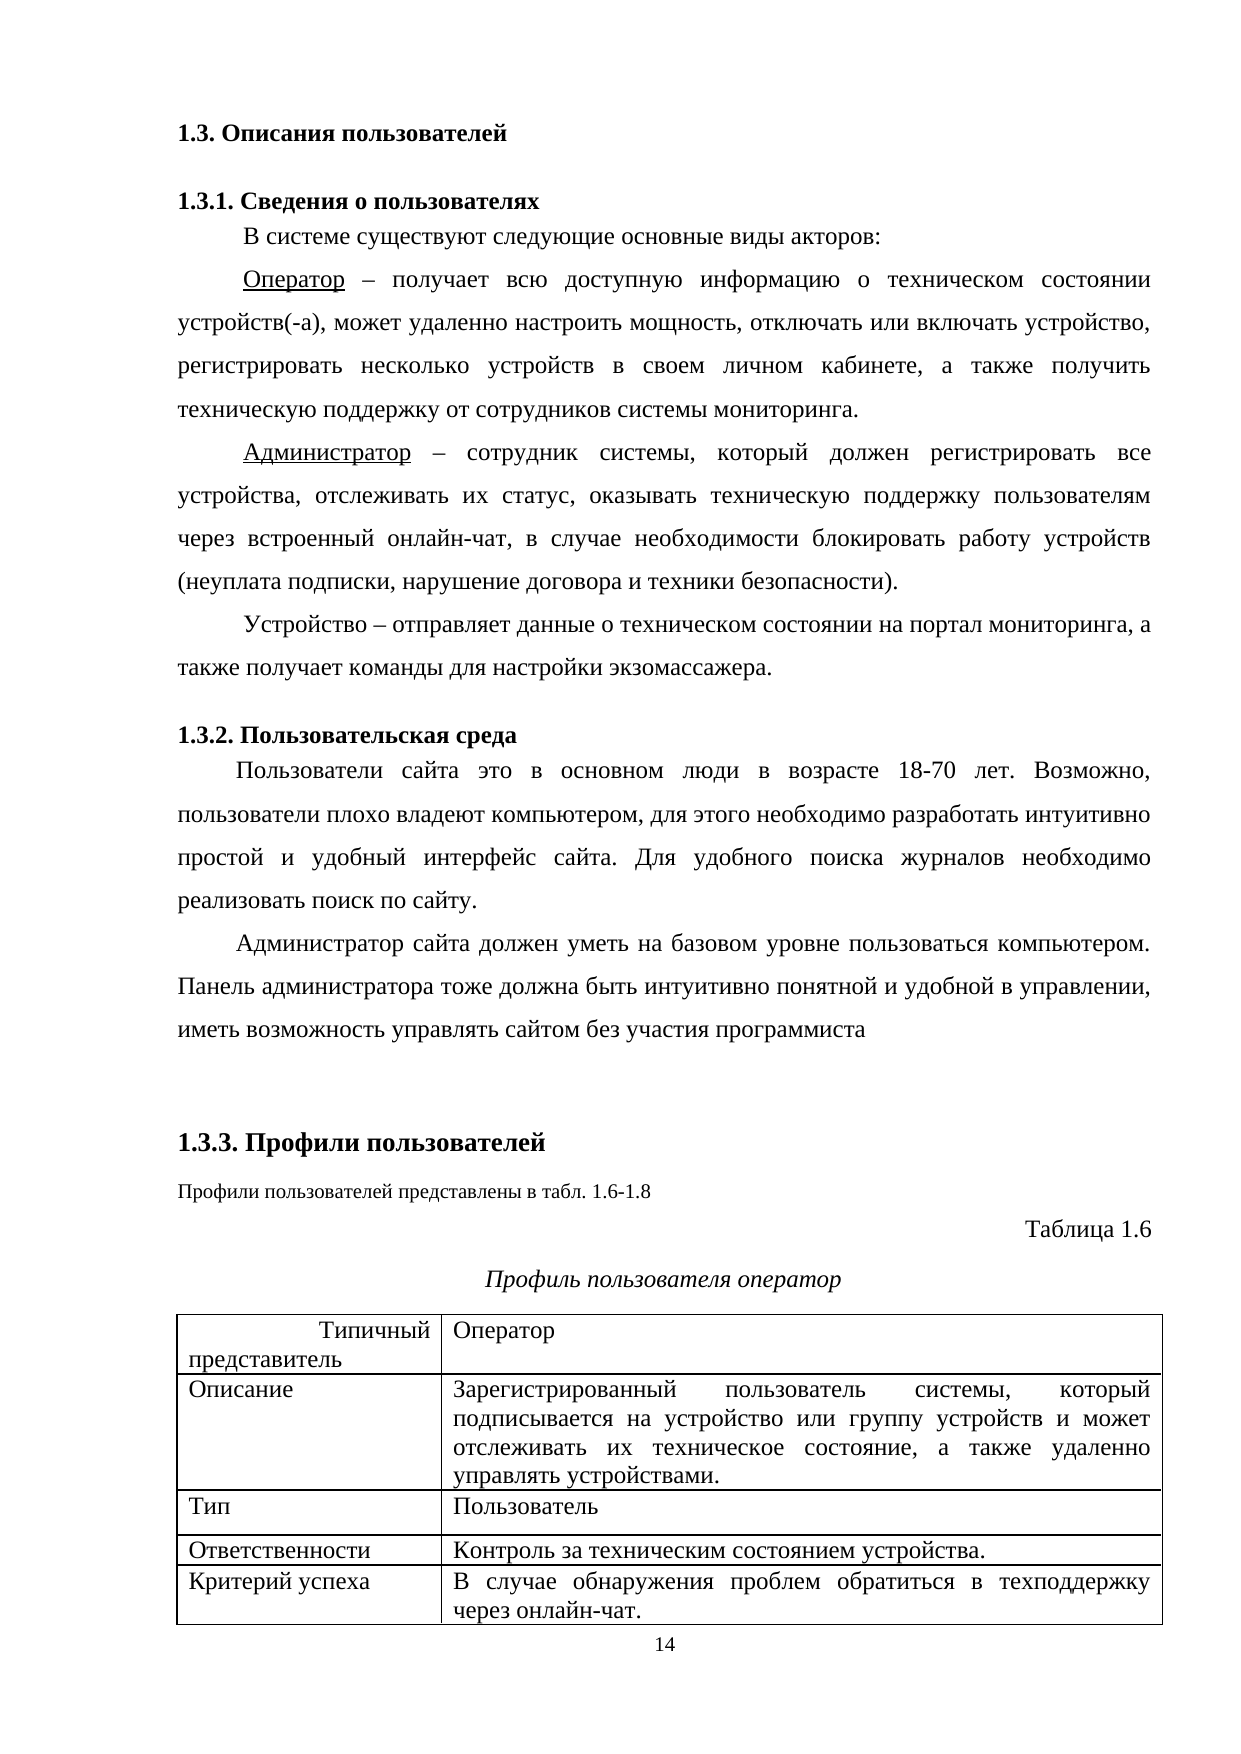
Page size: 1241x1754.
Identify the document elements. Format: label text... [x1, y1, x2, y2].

table_cell Ответственности [178, 1536, 441, 1564]
text Устройство – отправляет данные о техническом состоянии на портал мониторинга, а также получает команды для настройки экзомассажера. [177, 609, 1152, 681]
text Пользователи сайта это в основном люди в возрасте 18-70 лет. Возможно, пользователи плохо владеют компьютером, для этого необходимо разработать интуитивно простой и удобный интерфейс сайта. Для удобного поиска журналов необходимо реализовать поиск по сайту. [177, 756, 1152, 914]
table_cell Пользователь [442, 1489, 1162, 1534]
text Администратор – сотрудник системы, который должен регистрировать все устройства, отслеживать их статус, оказывать техническую поддержку пользователям через встроенный онлайн-чат, в случае необходимости блокировать работу устройств (неуплата подписки, нарушение договора и техники безопасности). [177, 437, 1152, 595]
table_cell Контроль за техническим состоянием устройства. [442, 1534, 1162, 1564]
text Профиль пользователя оператор [177, 1264, 1152, 1293]
table_cell Зарегистрированный пользователь системы, который подписывается на устройство или группу устройств и может отслеживать их техническое состояние, а также удаленно управлять устройствами. [442, 1373, 1162, 1489]
table_cell Описание [178, 1375, 441, 1489]
table_cell В случае обнаружения проблем обратиться в техподдержку через онлайн-чат. [442, 1564, 1162, 1623]
table_header Типичный представитель [178, 1315, 441, 1373]
subtitle 1.3.3. Профили пользователей [177, 1126, 1152, 1157]
text Таблица 1.6 [177, 1214, 1152, 1243]
table_cell Тип [178, 1491, 441, 1534]
subtitle 1.3.1. Сведения о пользователях [177, 186, 1152, 215]
table_header Оператор [442, 1315, 1162, 1373]
text Оператор – получает всю доступную информацию о техническом состоянии устройств(-а), может удаленно настроить мощность, отключать или включать устройство, регистрировать несколько устройств в своем личном кабинете, а также получить техническую поддержку от сотрудников системы мониторинга. [177, 264, 1152, 422]
table_cell Критерий успеха [178, 1566, 441, 1623]
subtitle 1.3. Описания пользователей [177, 118, 1152, 147]
subtitle 1.3.2. Пользовательская среда [177, 721, 1152, 749]
text Администратор сайта должен уметь на базовом уровне пользоваться компьютером. Панель администратора тоже должна быть интуитивно понятной и удобной в управлении, иметь возможность управлять сайтом без участия программиста [177, 928, 1152, 1043]
text В системе существуют следующие основные виды акторов: [177, 221, 1152, 250]
text Профили пользователей представлены в табл. 1.6-1.8 [177, 1178, 1152, 1203]
